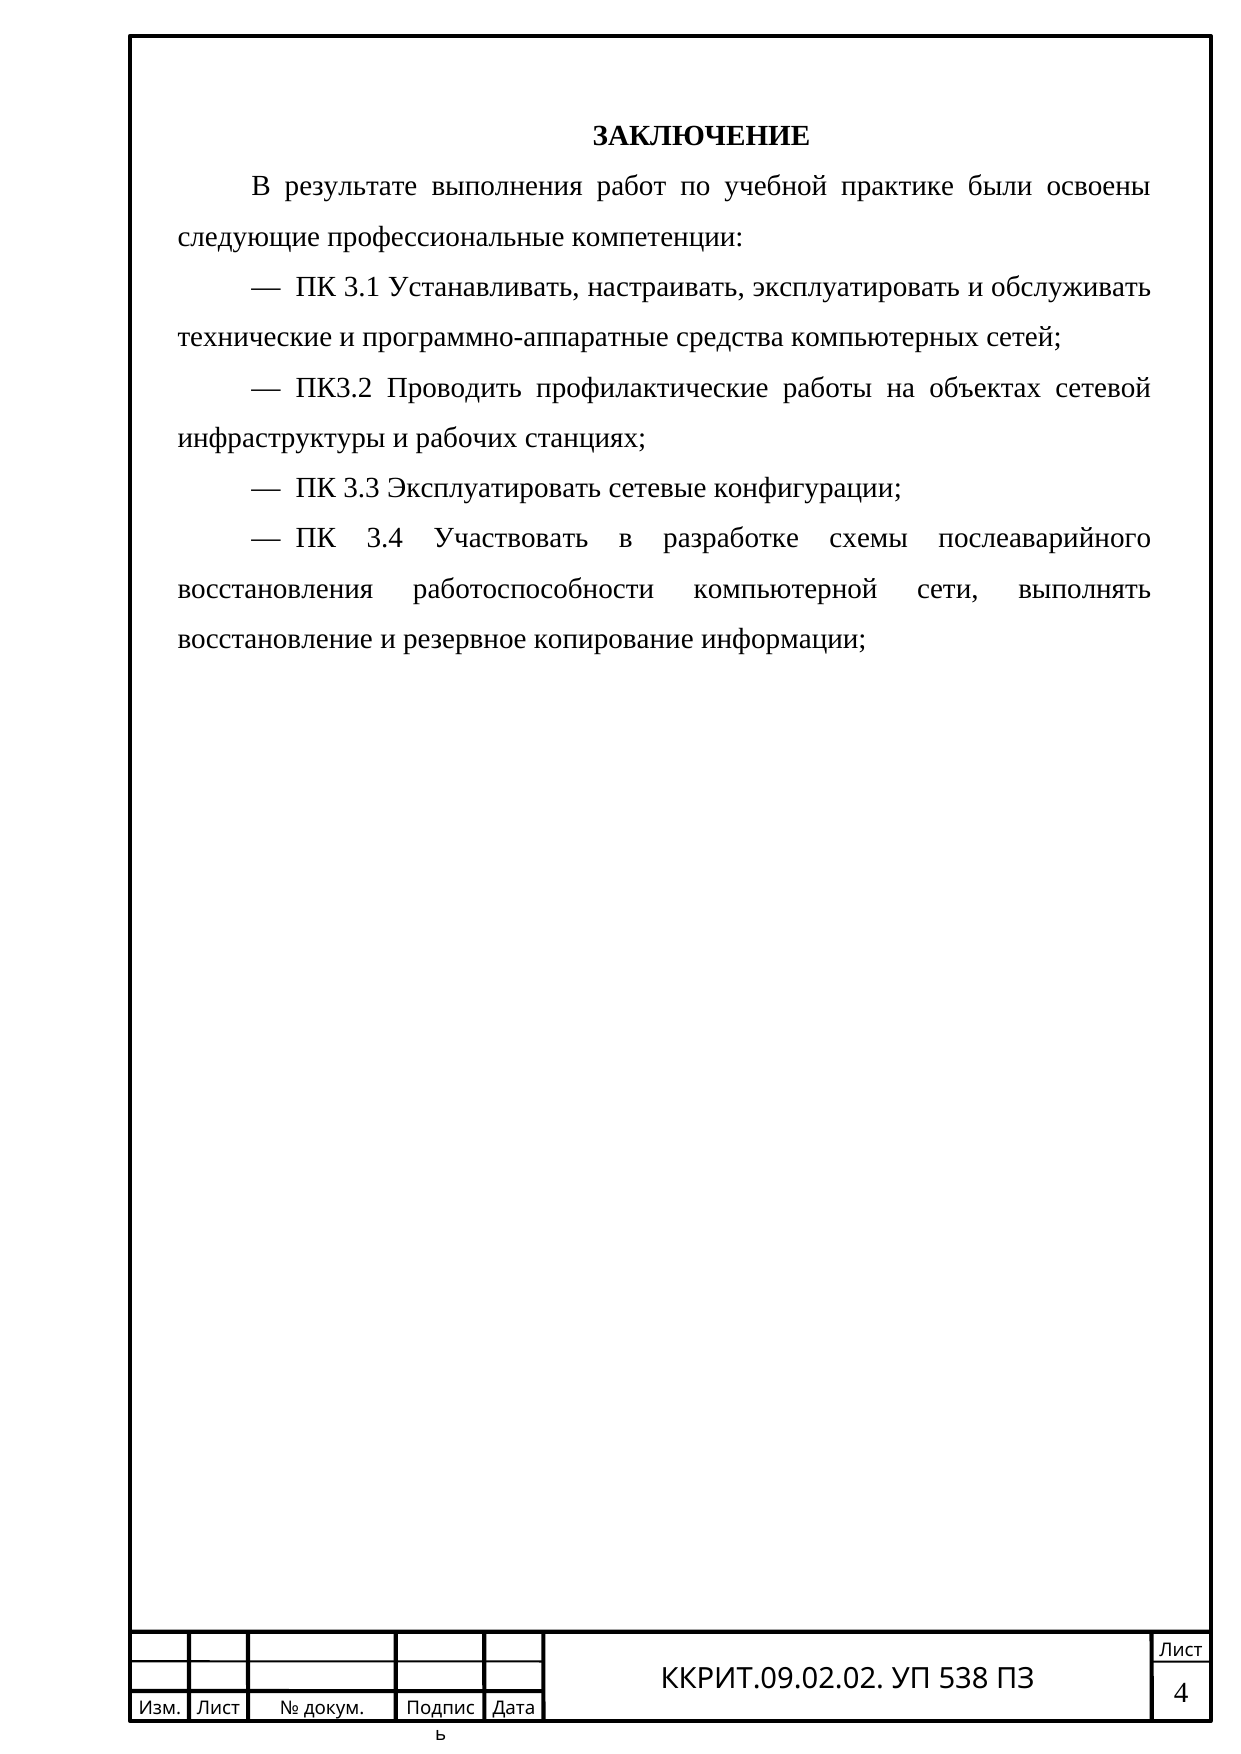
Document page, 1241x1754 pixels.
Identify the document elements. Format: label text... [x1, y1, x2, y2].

list ПК3.2 Проводить профилактические работы на объектах сетевой инфраструктуры и рабочих станциях; [177, 370, 1152, 453]
text ЗАКЛЮЧЕНИЕ [177, 118, 1152, 152]
list ПК 3.3 Эксплуатировать сетевые конфигурации; [177, 470, 1152, 504]
text В результате выполнения работ по учебной практике были освоены следующие профессиональные компетенции: [177, 168, 1152, 252]
list ПК 3.4 Участвовать в разработке схемы послеаварийного восстановления работоспособности компьютерной сети, выполнять восстановление и резервное копирование информации; [177, 521, 1152, 655]
list ПК 3.1 Устанавливать, настраивать, эксплуатировать и обслуживать технические и программно-аппаратные средства компьютерных сетей; [177, 269, 1152, 353]
